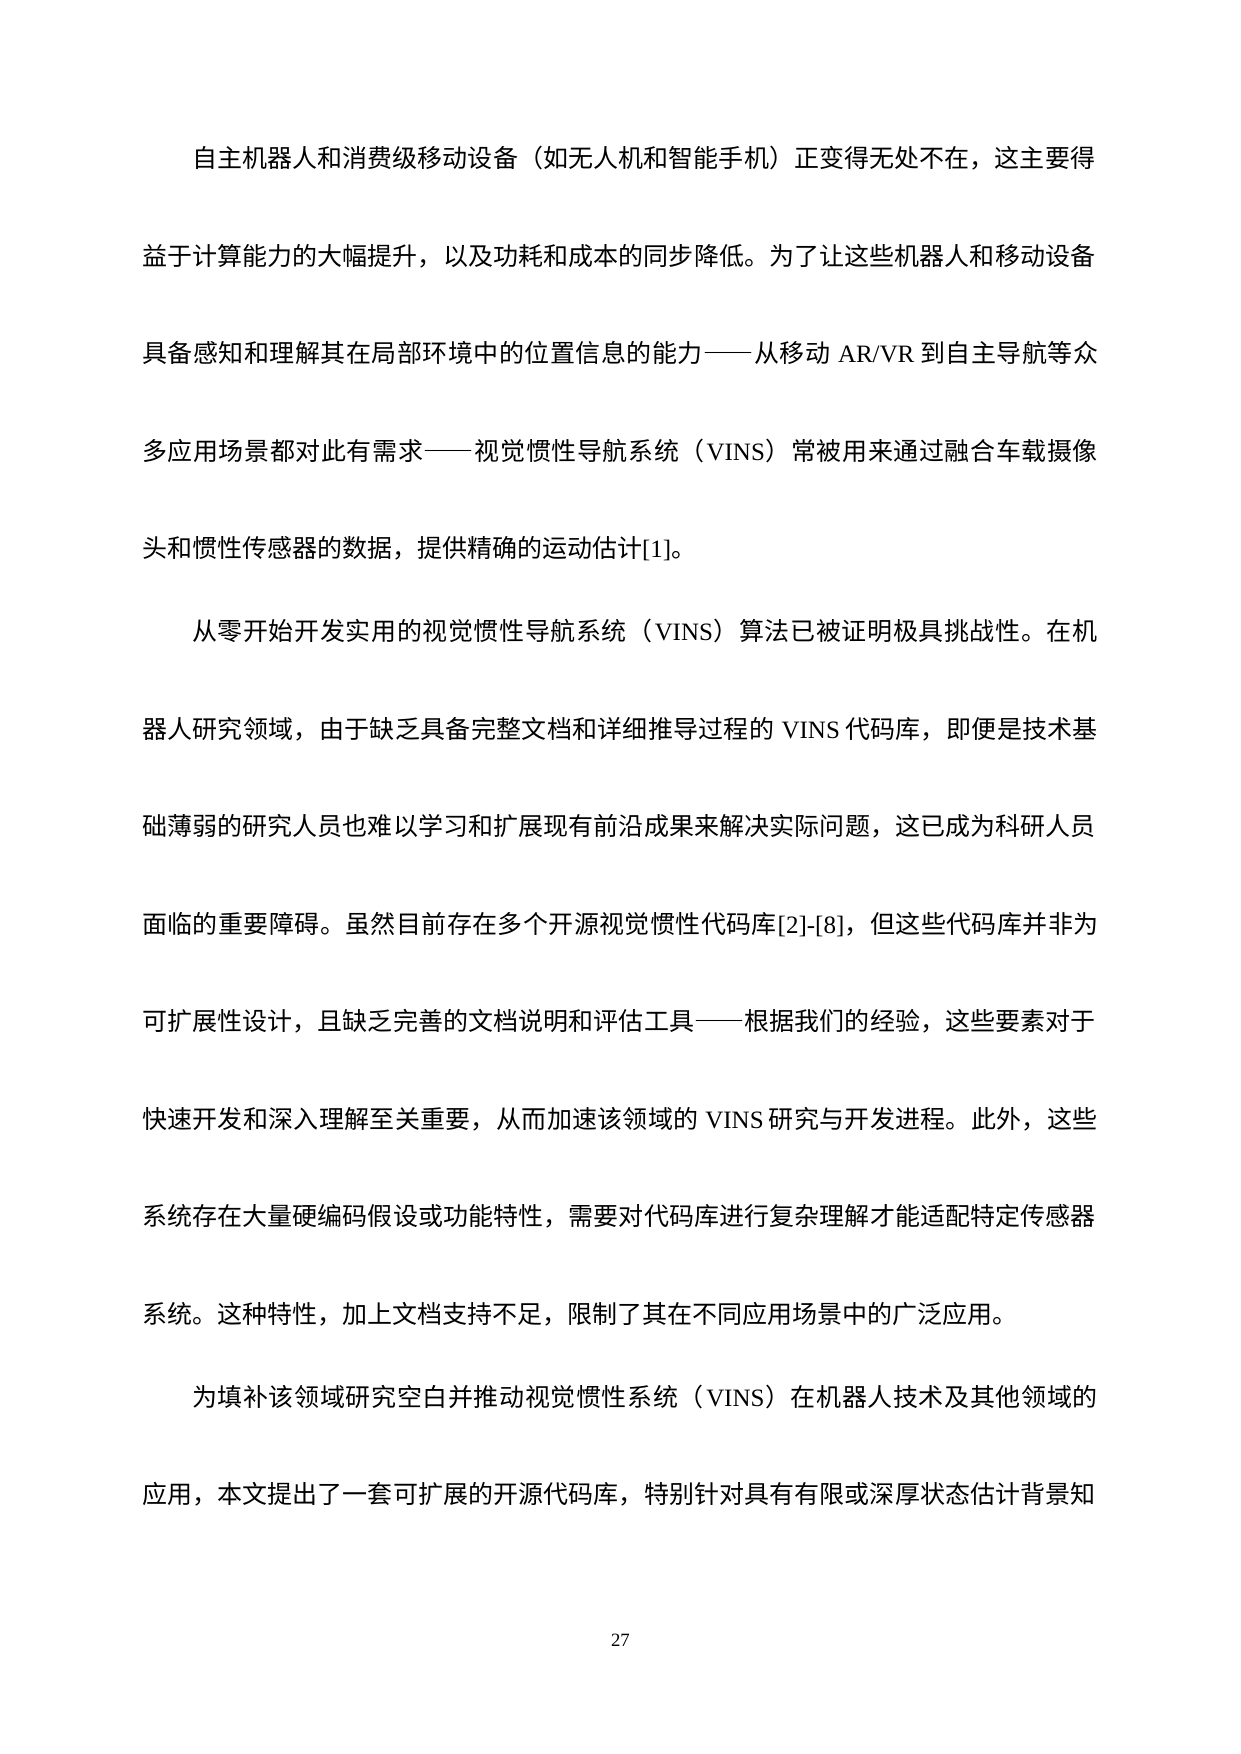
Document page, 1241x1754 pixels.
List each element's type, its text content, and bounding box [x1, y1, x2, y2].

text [142, 1363, 1098, 1525]
text 自主机器人和消费级移动设备（如无人机和智能手机）正变得无处不在，这主要得益于计算能力的大幅提升，以及功耗和成本的同步降低。为了让这些机器人和移动设备具备感知和理解其在局部环境中的位置信息的能力——从移动AR/VR到自主导航等众多应用场景都对此有需求——视觉惯性导航系统（VINS）常被用来通过融合车载摄像头和惯性传感器的数据，提供精确的运动估计[1]。 [142, 124, 1098, 579]
text 从零开始开发实用的视觉惯性导航系统（VINS）算法已被证明极具挑战性。在机器人研究领域，由于缺乏具备完整文档和详细推导过程的VINS代码库，即便是技术基础薄弱的研究人员也难以学习和扩展现有前沿成果来解决实际问题，这已成为科研人员面临的重要障碍。虽然目前存在多个开源视觉惯性代码库[2]-[8]，但这些代码库并非为可扩展性设计，且缺乏完善的文档说明和评估工具——根据我们的经验，这些要素对于快速开发和深入理解至关重要，从而加速该领域的VINS研究与开发进程。此外，这些系统存在大量硬编码假设或功能特性，需要对代码库进行复杂理解才能适配特定传感器系统。这种特性，加上文档支持不足，限制了其在不同应用场景中的广泛应用。 [142, 597, 1098, 1345]
